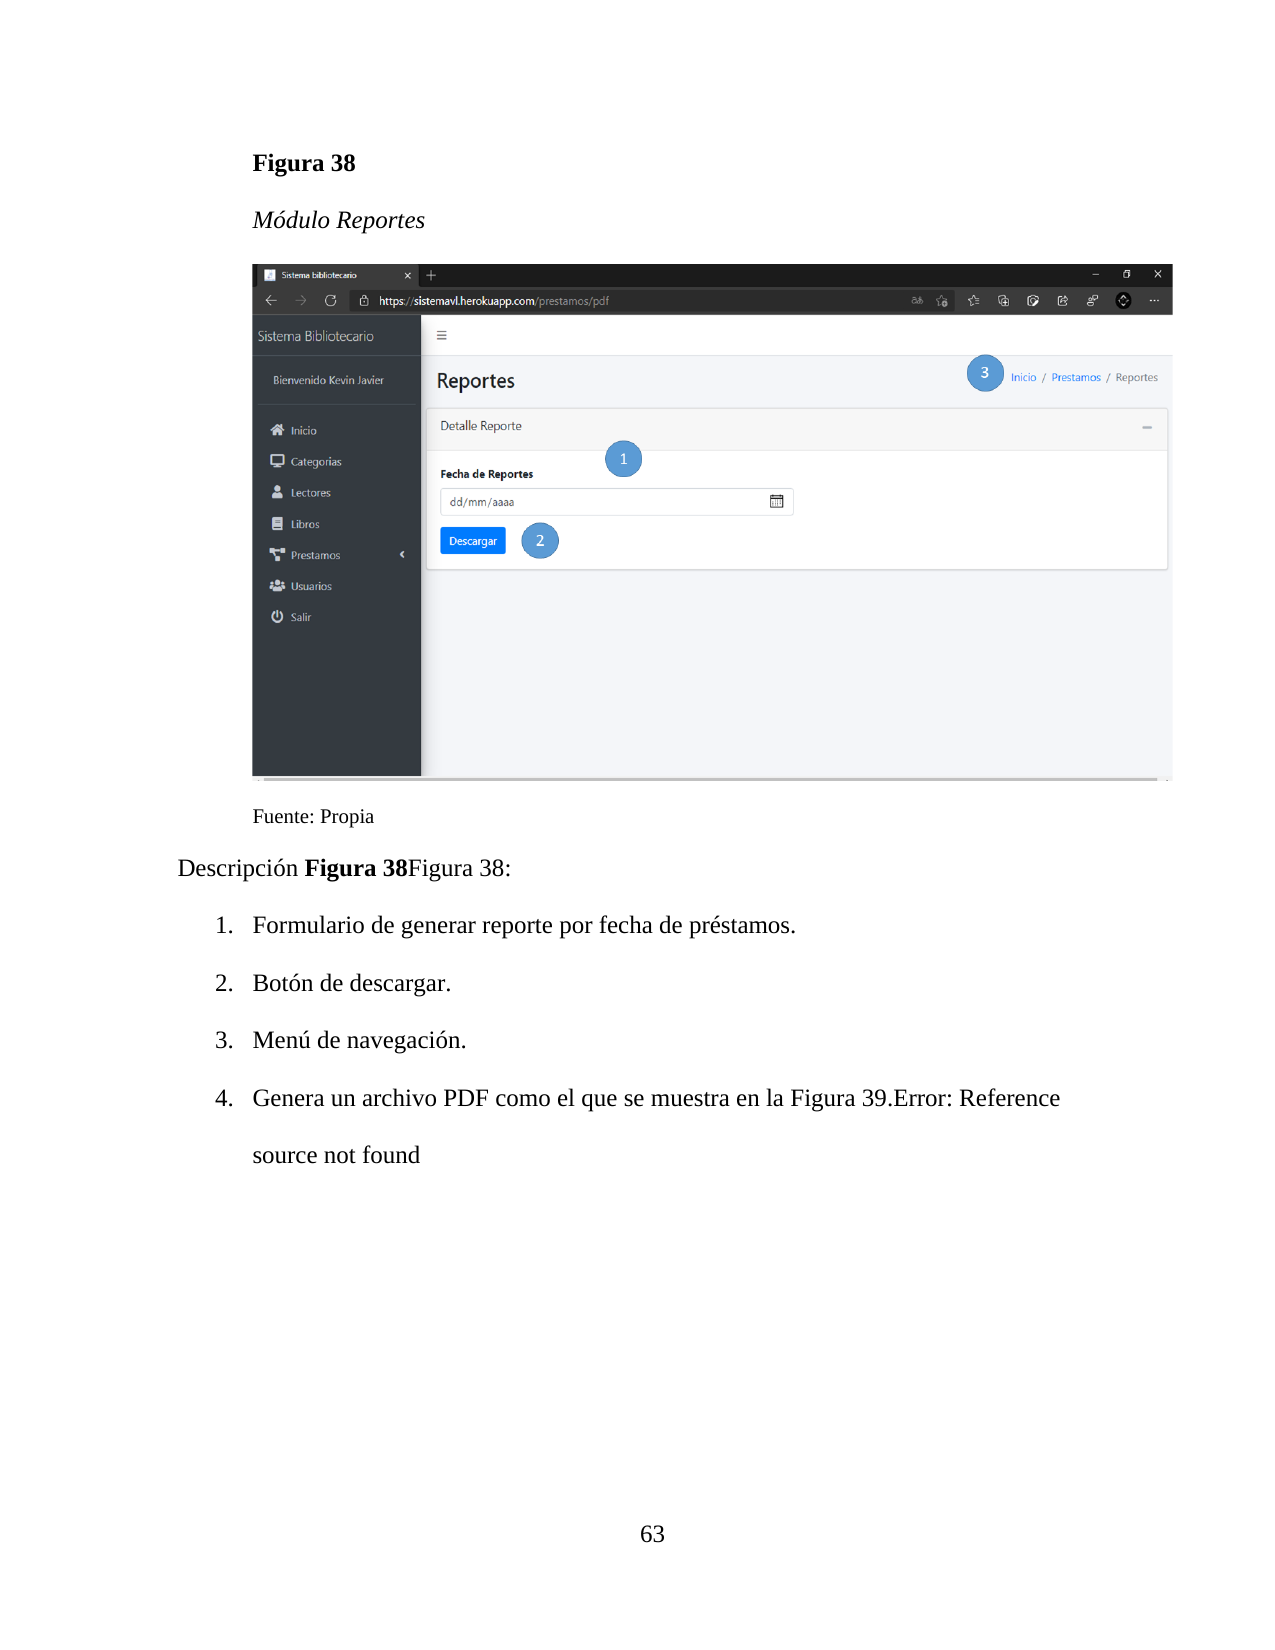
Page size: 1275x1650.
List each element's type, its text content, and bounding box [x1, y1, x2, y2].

text Fuente: Propia [252, 804, 1098, 828]
list Formulario de generar reporte por fecha de préstamos. [215, 910, 1098, 939]
list Menú de navegación. [215, 1025, 1098, 1054]
picture [252, 262, 1173, 781]
list Botón de descargar. [215, 968, 1098, 996]
